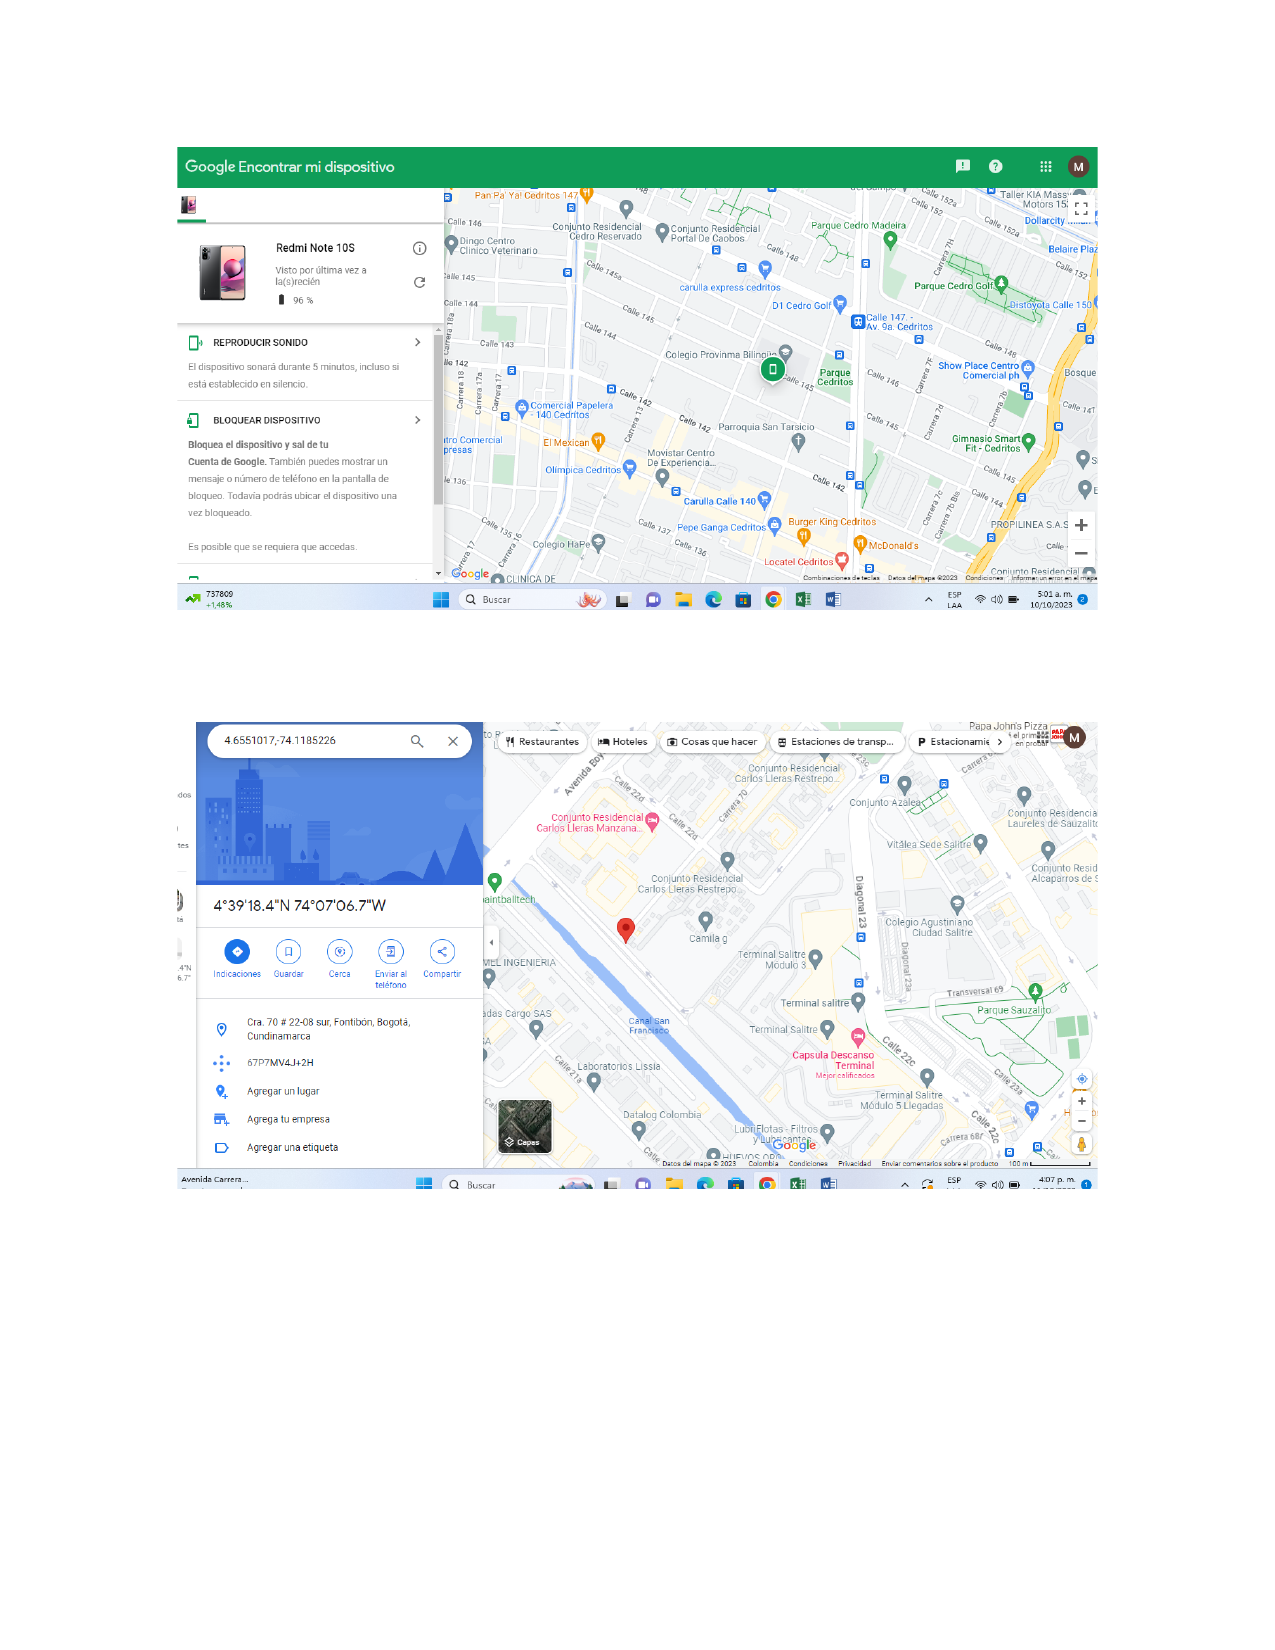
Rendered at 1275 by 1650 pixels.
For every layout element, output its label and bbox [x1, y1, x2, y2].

picture [177, 147, 1098, 610]
picture [177, 722, 1098, 1189]
